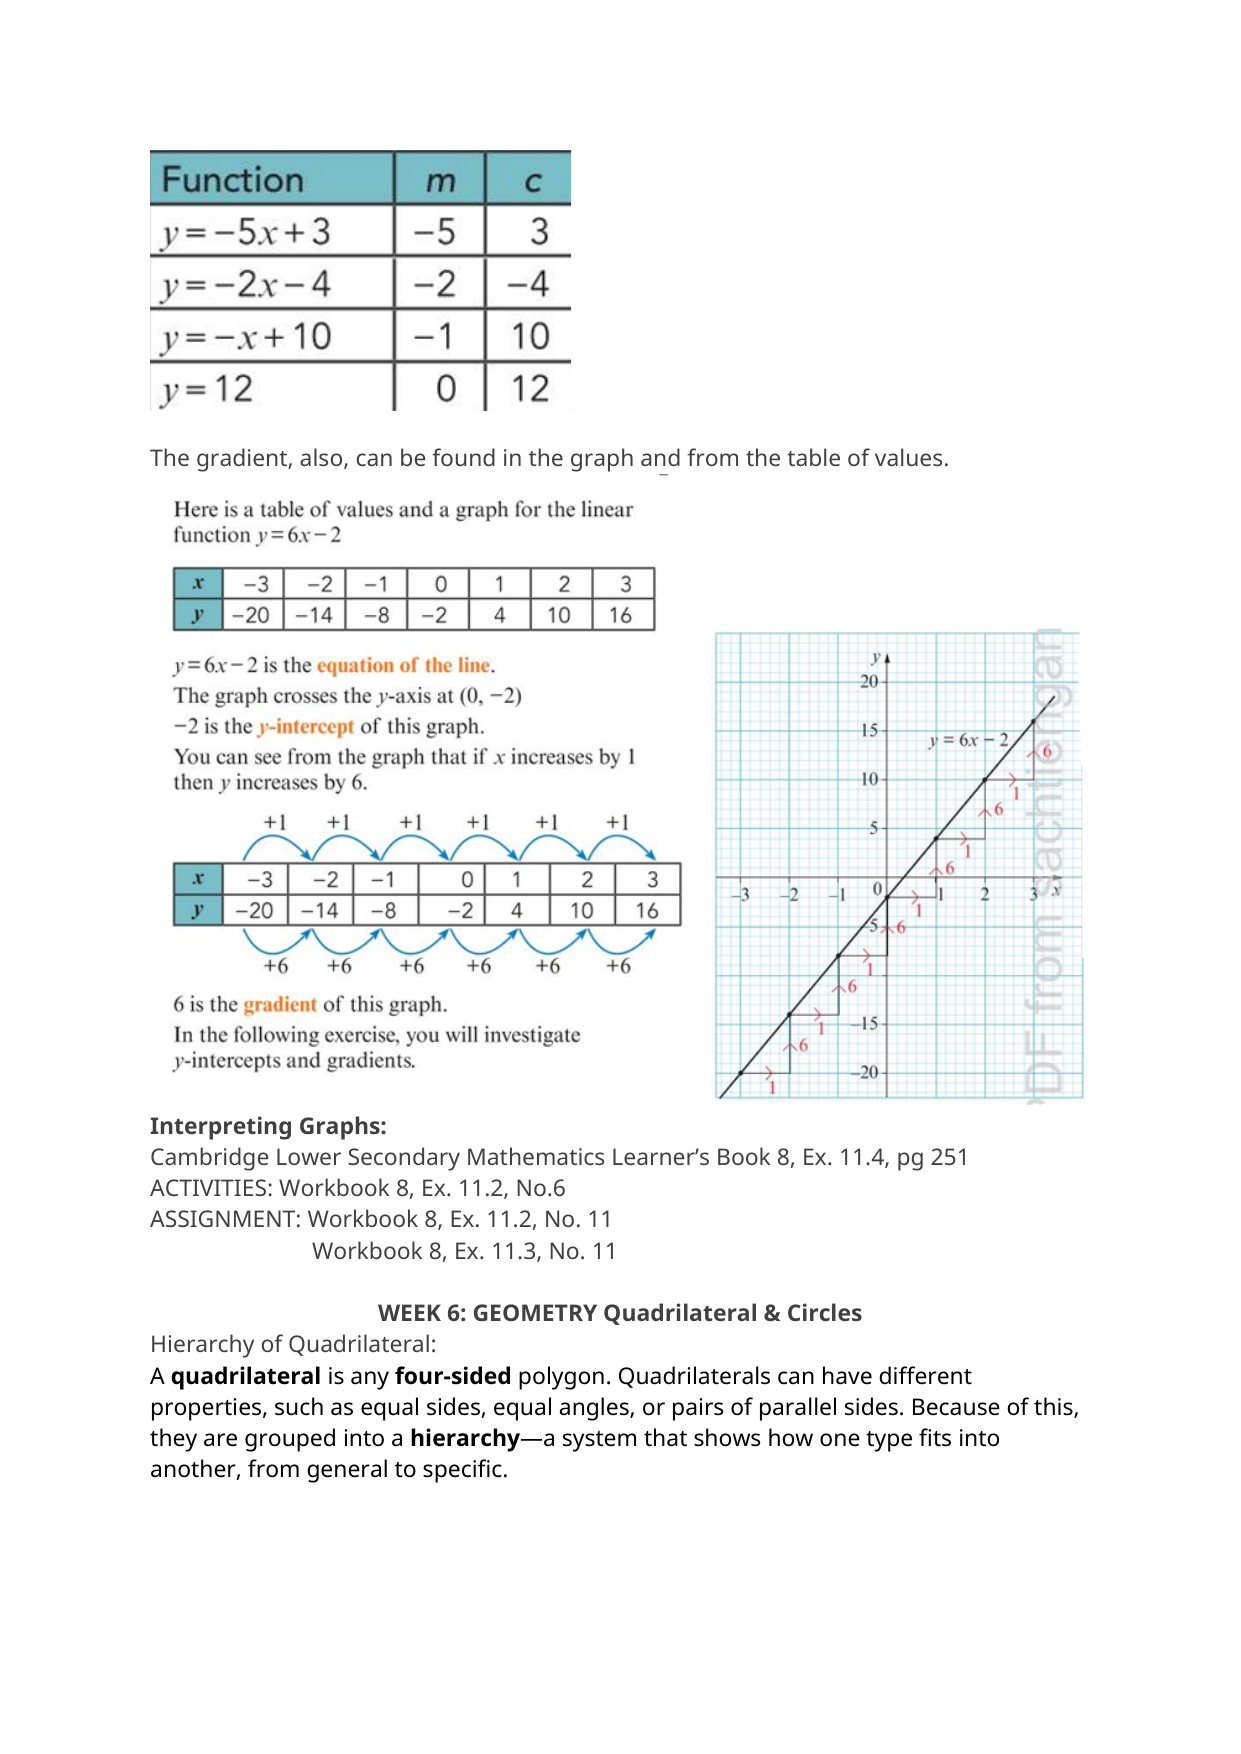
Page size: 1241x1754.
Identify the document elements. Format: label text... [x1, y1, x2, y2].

text ASSIGNMENT: Workbook 8, Ex. 11.2, No. 11 [150, 1203, 1090, 1235]
text ACTIVITIES: Workbook 8, Ex. 11.2, No.6 [150, 1172, 1090, 1203]
picture [150, 150, 572, 411]
text Cambridge Lower Secondary Mathematics Learner’s Book 8, Ex. 11.4, pg 251 [150, 1141, 1090, 1172]
text Interpreting Graphs: [150, 1110, 1090, 1141]
picture [150, 473, 1091, 1110]
text Hierarchy of Quadrilateral: [150, 1328, 1090, 1360]
text The gradient, also, can be found in the graph and from the table of values. [150, 442, 1090, 473]
text A quadrilateral is any four-sided polygon. Quadrilaterals can have different properties, such as equal sides, equal angles, or pairs of parallel sides. Because of this, they are grouped into a hierarchy—a system that shows how one type fits into another, from general to specific. [150, 1360, 1090, 1485]
text Workbook 8, Ex. 11.3, No. 11 [150, 1235, 1090, 1266]
text WEEK 6: GEOMETRY Quadrilateral & Circles [150, 1297, 1090, 1328]
